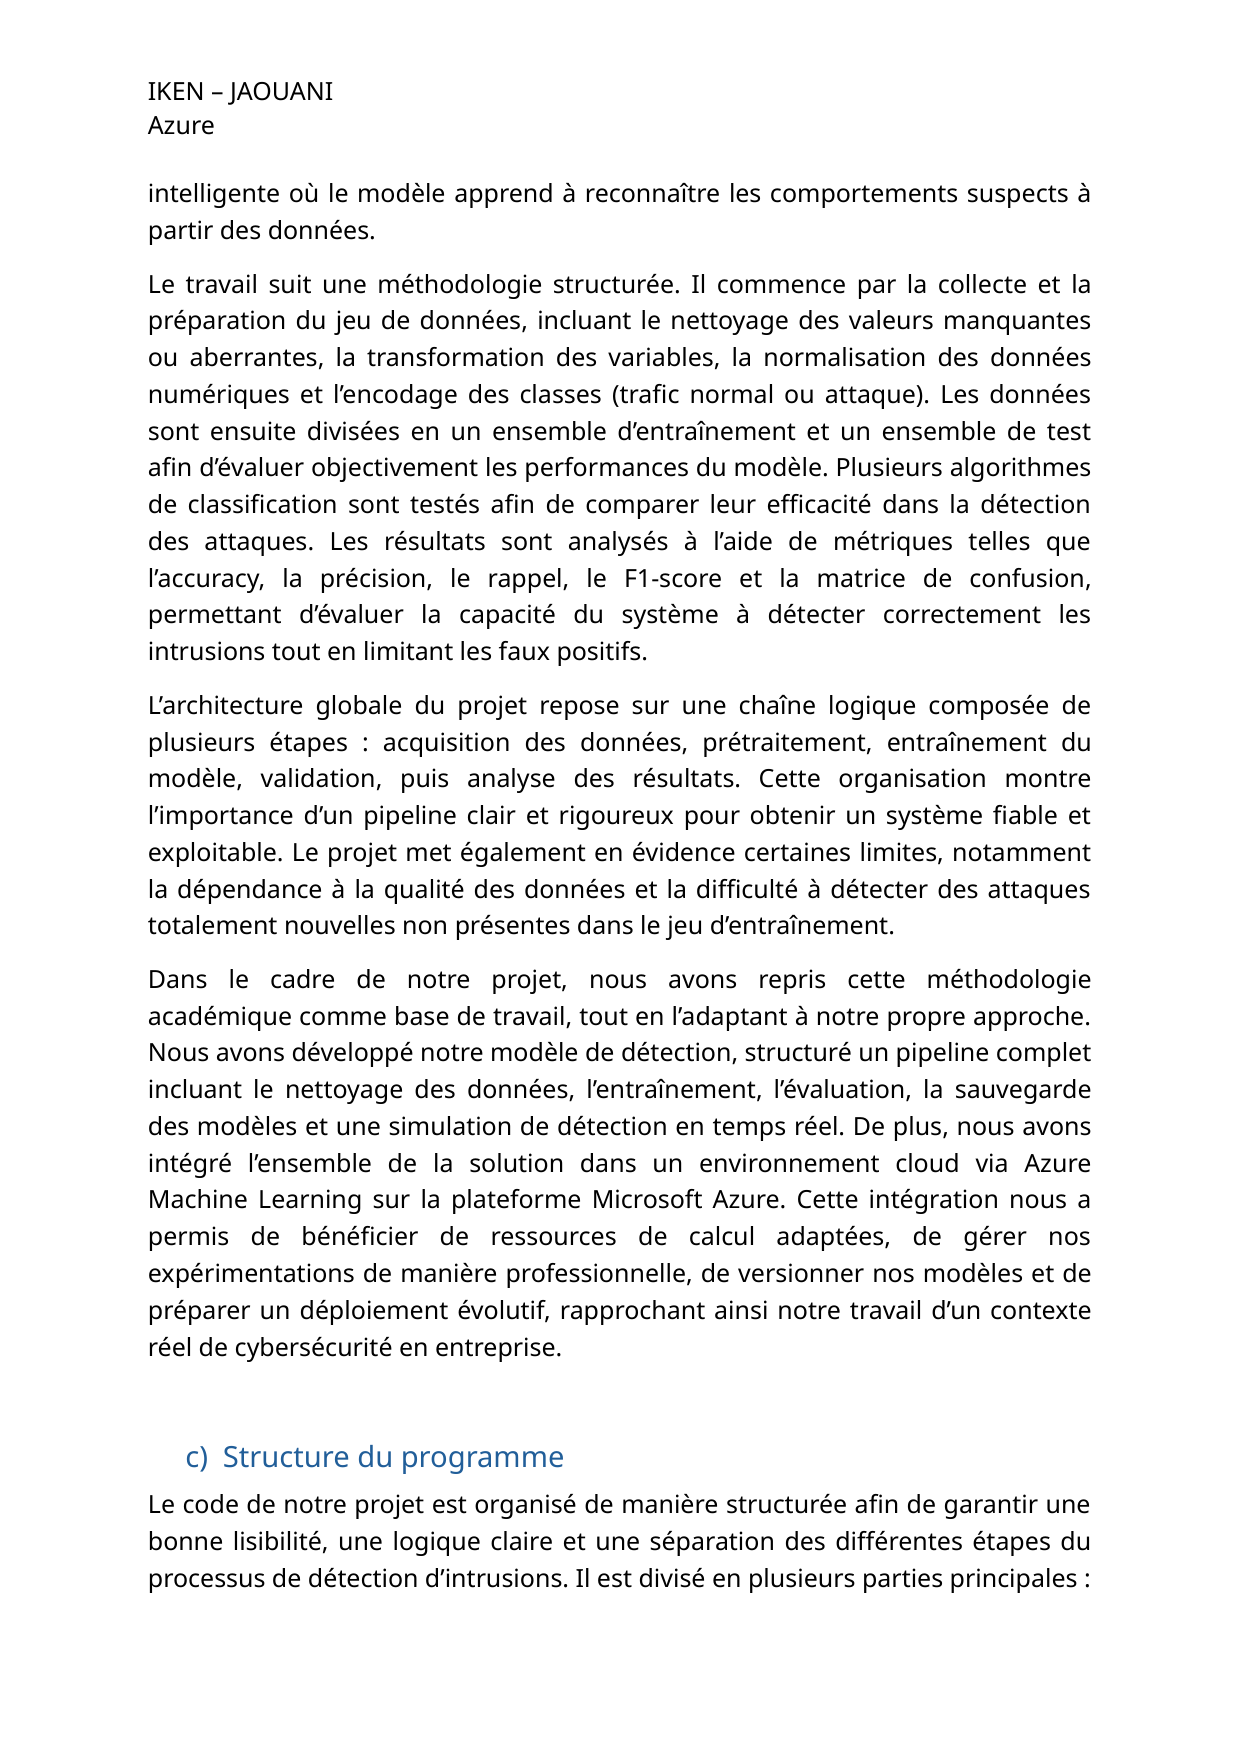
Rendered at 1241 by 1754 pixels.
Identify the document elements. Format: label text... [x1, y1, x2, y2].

text Dans le cadre de notre projet, nous avons repris cette méthodologie académique comme base de travail, tout en l’adaptant à notre propre approche. Nous avons développé notre modèle de détection, structuré un pipeline complet incluant le nettoyage des données, l’entraînement, l’évaluation, la sauvegarde des modèles et une simulation de détection en temps réel. De plus, nous avons intégré l’ensemble de la solution dans un environnement cloud via Azure Machine Learning sur la plateforme Microsoft Azure. Cette intégration nous a permis de bénéficier de ressources de calcul adaptées, de gérer nos expérimentations de manière professionnelle, de versionner nos modèles et de préparer un déploiement évolutif, rapprochant ainsi notre travail d’un contexte réel de cybersécurité en entreprise. [148, 961, 1092, 1363]
text L’architecture globale du projet repose sur une chaîne logique composée de plusieurs étapes : acquisition des données, prétraitement, entraînement du modèle, validation, puis analyse des résultats. Cette organisation montre l’importance d’un pipeline clair et rigoureux pour obtenir un système fiable et exploitable. Le projet met également en évidence certaines limites, notamment la dépendance à la qualité des données et la difficulté à détecter des attaques totalement nouvelles non présentes dans le jeu d’entraînement. [148, 687, 1092, 942]
text Le travail suit une méthodologie structurée. Il commence par la collecte et la préparation du jeu de données, incluant le nettoyage des valeurs manquantes ou aberrantes, la transformation des variables, la normalisation des données numériques et l’encodage des classes (trafic normal ou attaque). Les données sont ensuite divisées en un ensemble d’entraînement et un ensemble de test afin d’évaluer objectivement les performances du modèle. Plusieurs algorithmes de classification sont testés afin de comparer leur efficacité dans la détection des attaques. Les résultats sont analysés à l’aide de métriques telles que l’accuracy, la précision, le rappel, le F1-score et la matrice de confusion, permettant d’évaluer la capacité du système à détecter correctement les intrusions tout en limitant les faux positifs. [148, 266, 1092, 668]
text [148, 176, 1092, 247]
subtitle Structure du programme [185, 1436, 1092, 1476]
text Le code de notre projet est organisé de manière structurée afin de garantir une bonne lisibilité, une logique claire et une séparation des différentes étapes du processus de détection d’intrusions. Il est divisé en plusieurs parties principales : [148, 1487, 1092, 1595]
